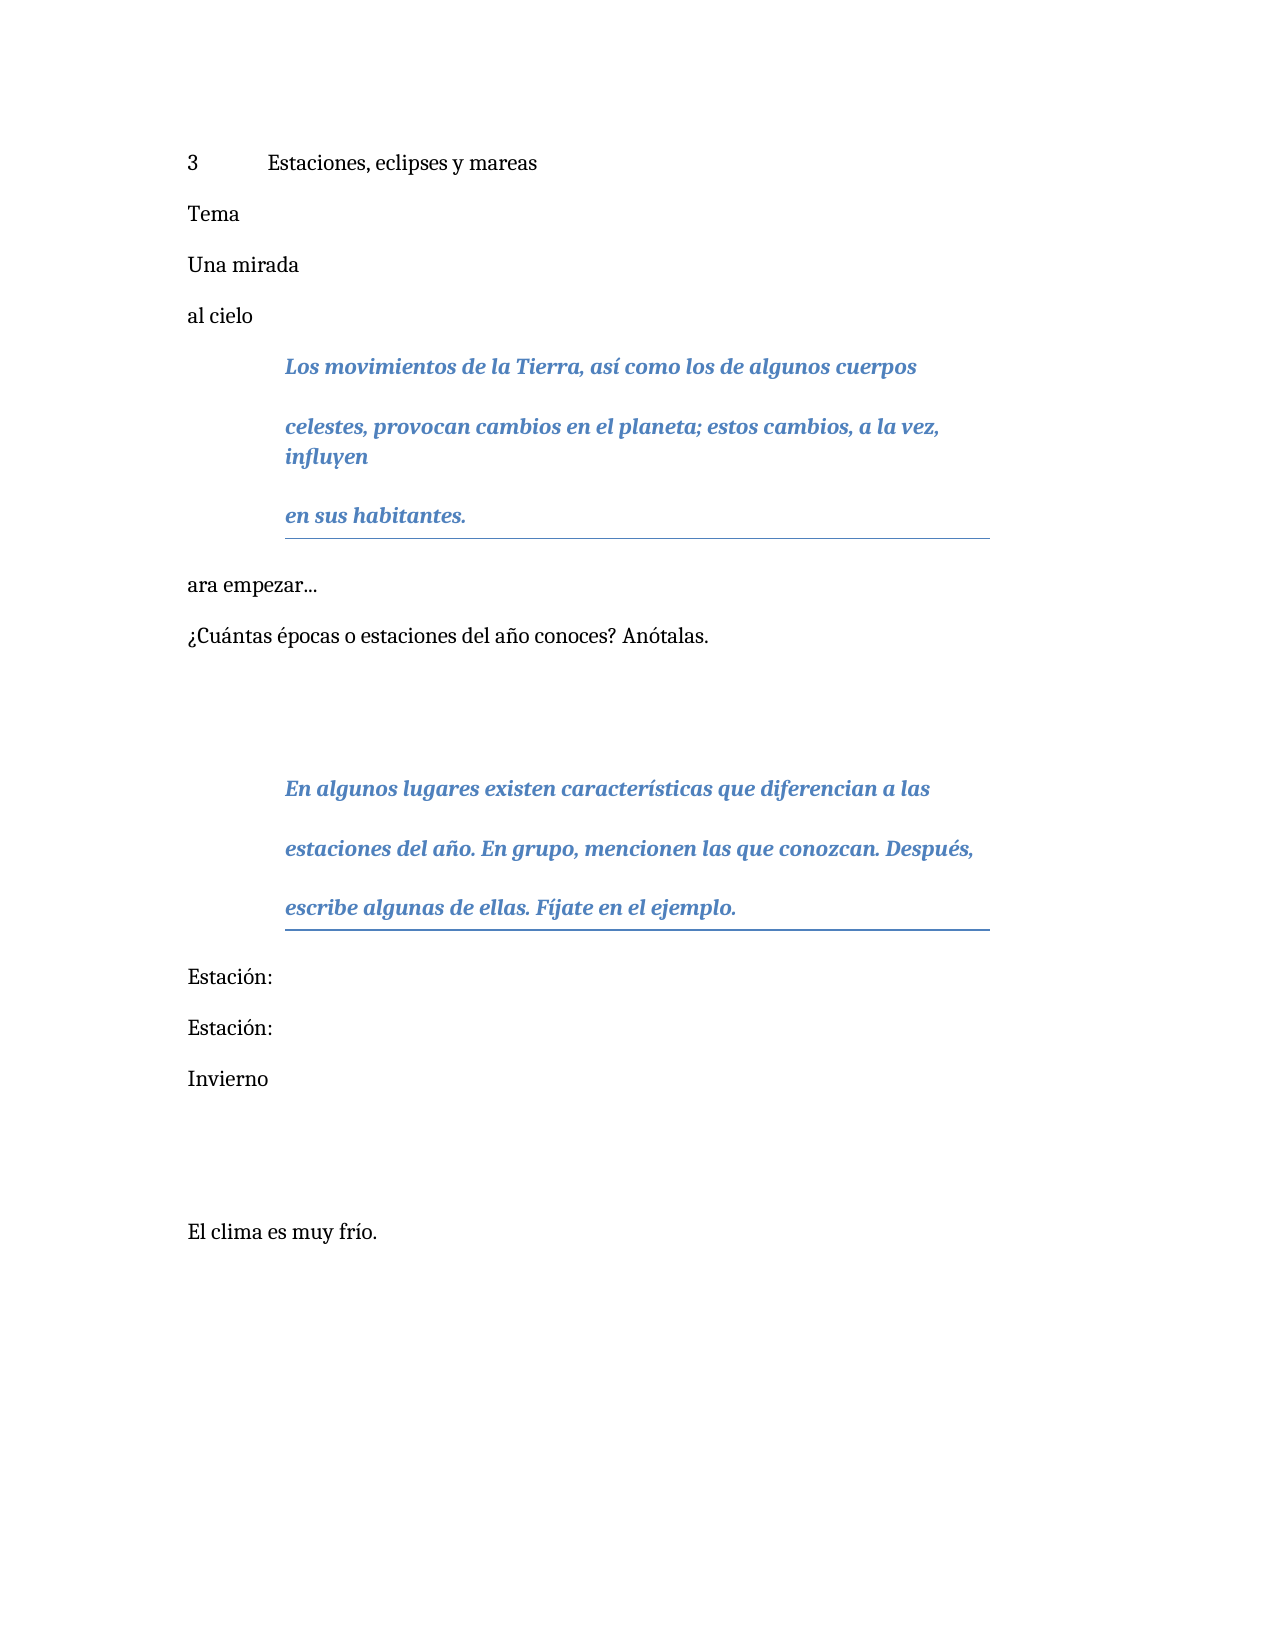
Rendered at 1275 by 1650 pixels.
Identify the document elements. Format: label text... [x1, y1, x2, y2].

text En algunos lugares existen características que diferencian a las [285, 776, 990, 802]
text Los movimientos de la Tierra, así como los de algunos cuerpos [285, 354, 990, 381]
text Estación: [187, 963, 1087, 990]
text 3 Estaciones, eclipses y mareas [187, 150, 1087, 176]
text Una mirada [187, 252, 1087, 278]
text Estación: [187, 1014, 1087, 1041]
text celestes, provocan cambios en el planeta; estos cambios, a la vez, influyen [285, 413, 990, 470]
text escribe algunas de ellas. Fíjate en el ejemplo. [285, 895, 990, 929]
text El clima es muy frío. [187, 1219, 1087, 1245]
text Tema [187, 201, 1087, 227]
text estaciones del año. En grupo, mencionen las que conozcan. Después, [285, 835, 990, 862]
text en sus habitantes. [285, 503, 990, 538]
text Invierno [187, 1066, 1087, 1092]
text ara empezar... [187, 572, 1087, 598]
text ¿Cuántas épocas o estaciones del año conoces? Anótalas. [187, 623, 1087, 649]
text al cielo [187, 303, 1087, 329]
